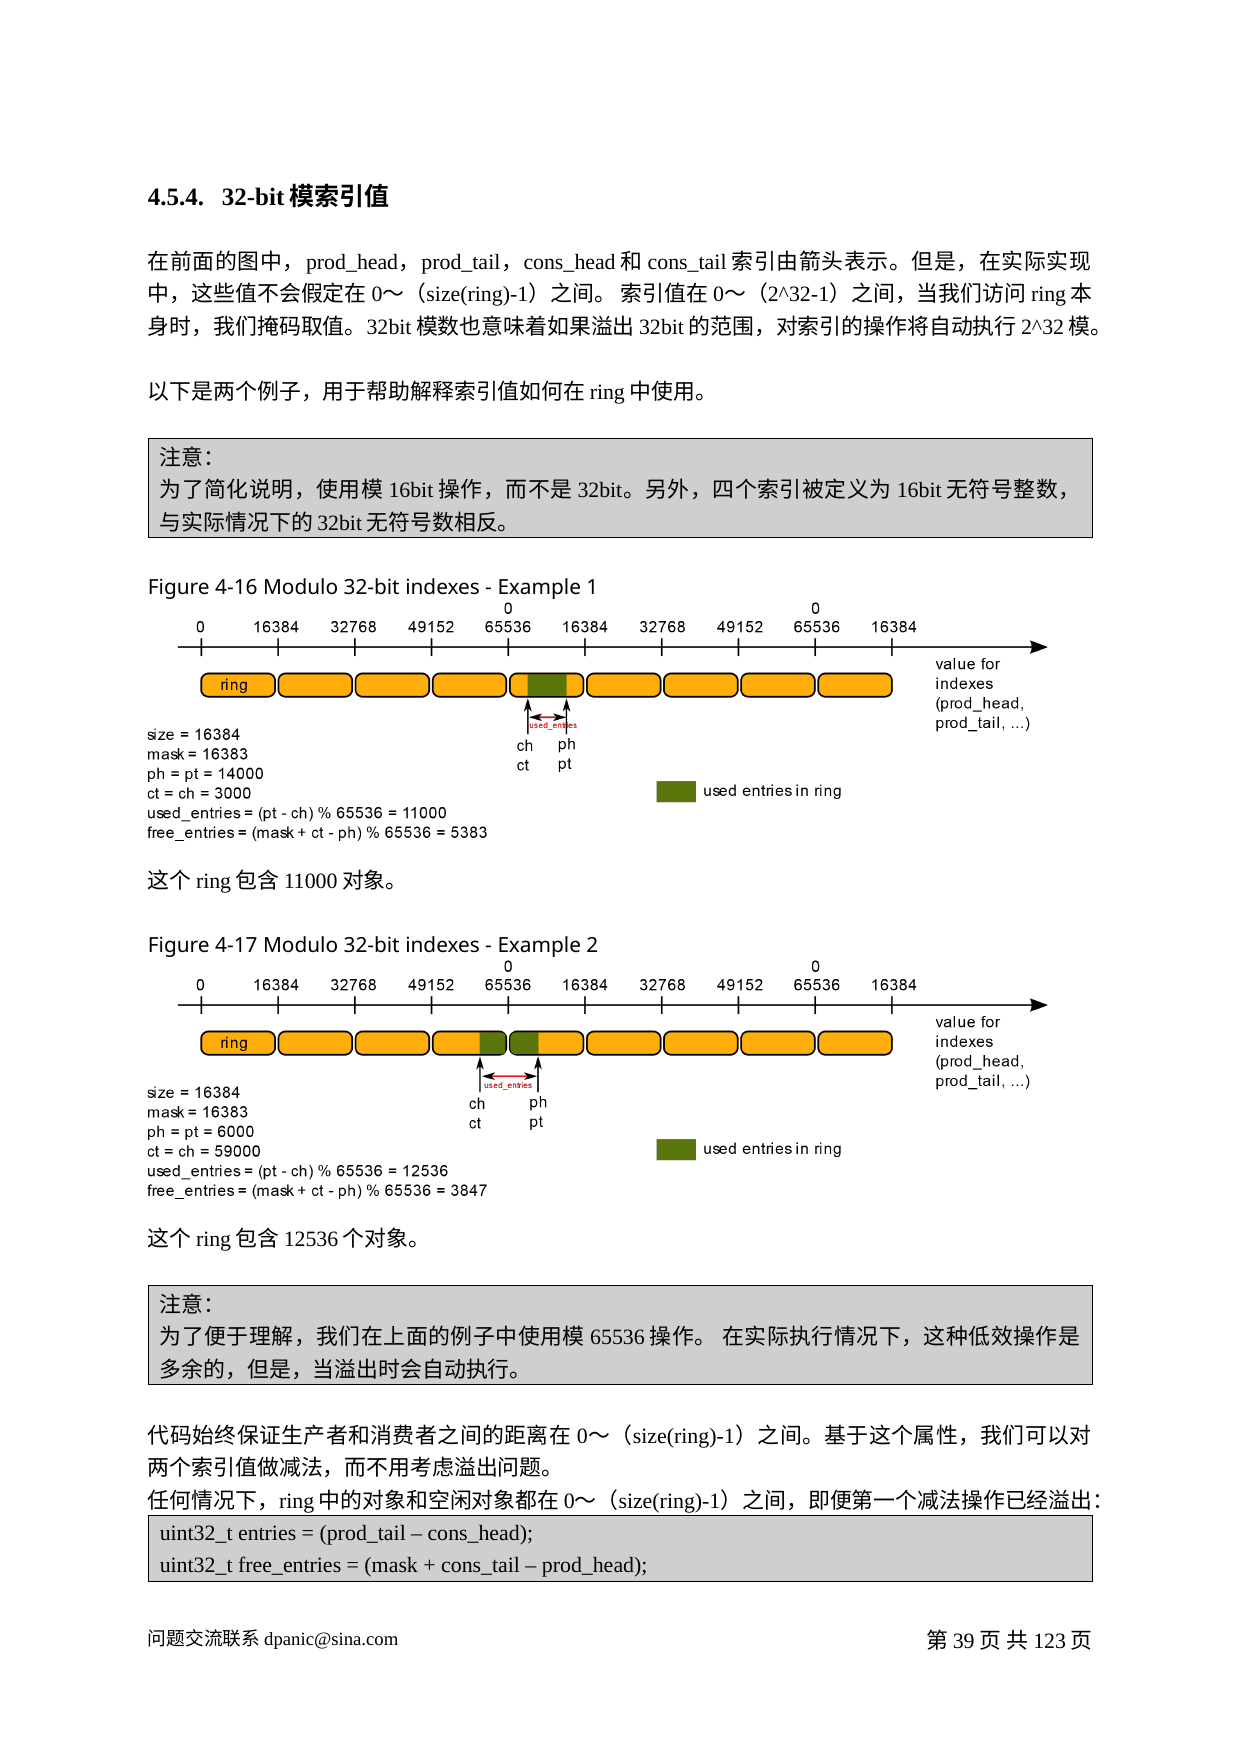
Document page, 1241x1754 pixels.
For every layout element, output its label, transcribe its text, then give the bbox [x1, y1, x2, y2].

text 在前面的图中，prod_head，prod_tail，cons_head和cons_tail索引由箭头表示。但是，在实际实现中，这些值不会假定在0～（size(ring)-1）之间。 索引值在0～（2^32-1）之间，当我们访问ring本身时，我们掩码取值。32bit模数也意味着如果溢出32bit的范围，对索引的操作将自动执行2^32模。 [148, 243, 1092, 341]
text 代码始终保证生产者和消费者之间的距离在0～（size(ring)-1）之间。基于这个属性，我们可以对两个索引值做减法，而不用考虑溢出问题。 [148, 1417, 1092, 1482]
text 以下是两个例子，用于帮助解释索引值如何在ring中使用。 [148, 373, 1092, 406]
subtitle 32-bit模索引值 [148, 162, 1092, 227]
text 这个ring包含11000对象。 [148, 863, 1092, 895]
picture [147, 960, 1048, 1200]
table_header 注意： 为了便于理解，我们在上面的例子中使用模65536操作。 在实际执行情况下，这种低效操作是多余的，但是，当溢出时会自动执行。 [149, 1286, 1092, 1384]
table_header uint32_t entries = (prod_tail – cons_head); uint32_t free_entries = (mask + cons_tail – prod_head); [149, 1516, 1092, 1581]
table_header 注意： 为了简化说明，使用模16bit操作，而不是32bit。另外，四个索引被定义为16bit无符号整数，与实际情况下的32bit无符号数相反。 [149, 439, 1092, 537]
text 这个ring包含12536个对象。 [148, 1220, 1092, 1253]
text 任何情况下，ring中的对象和空闲对象都在0～（size(ring)-1）之间，即便第一个减法操作已经溢出： [148, 1482, 1092, 1515]
picture [147, 602, 1048, 842]
